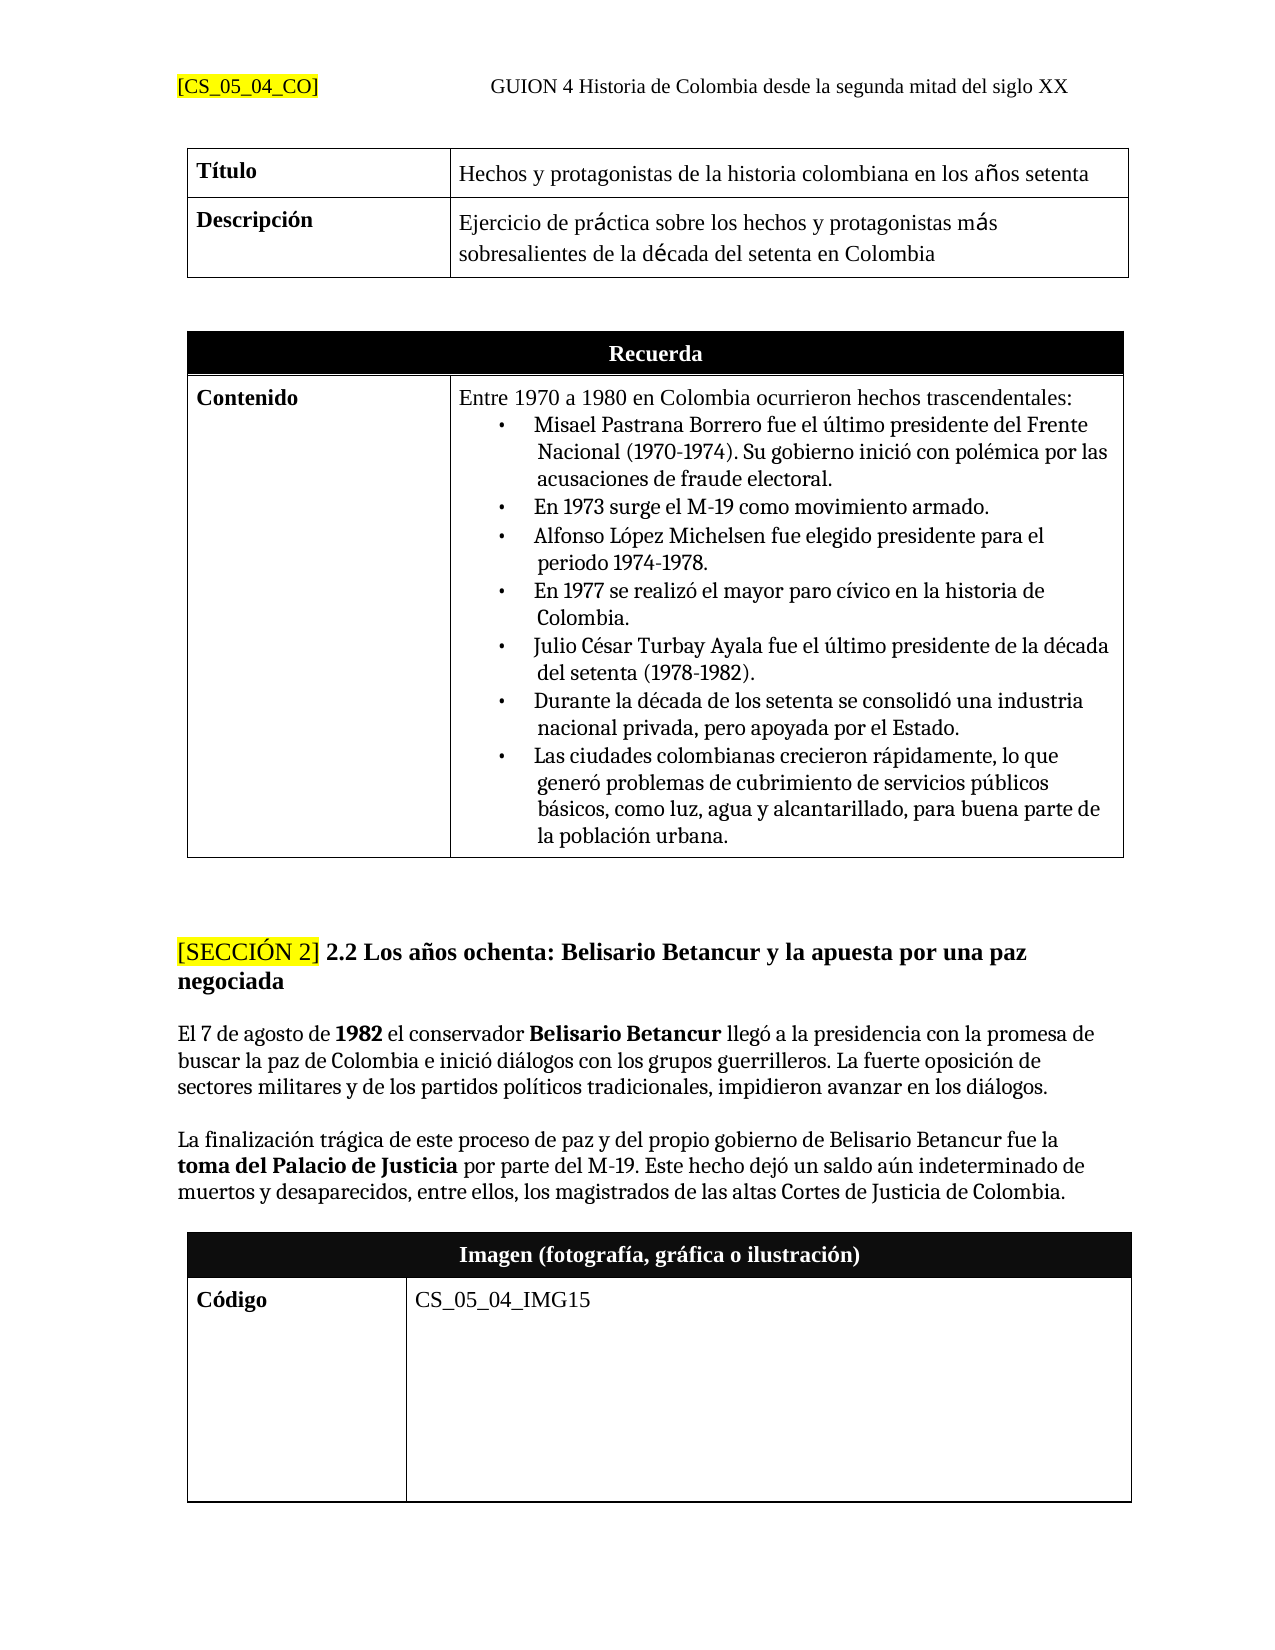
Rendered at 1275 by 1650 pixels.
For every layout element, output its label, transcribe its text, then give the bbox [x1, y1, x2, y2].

table_cell Contenido [188, 376, 450, 857]
text [SECCIÓN 2] 2.2 Los años ochenta: Belisario Betancur y la apuesta por una paz negociada [177, 937, 1098, 995]
table_cell Hechos y protagonistas de la historia colombiana en los años setenta [451, 149, 1128, 197]
table_header Recuerda [188, 332, 1123, 374]
table_cell Código [188, 1278, 406, 1501]
table_header Imagen (fotografía, gráfica o ilustración) [188, 1233, 1131, 1277]
table_cell Descripción [188, 198, 450, 277]
table_cell Entre 1970 a 1980 en Colombia ocurrieron hechos trascendentales: Misael Pastrana Borrero fue el último presidente del Frente Nacional (1970-1974). Su gobierno inició con polémica por las acusaciones de fraude electoral. En 1973 surge el M-19 como movimiento armado. Alfonso López Michelsen fue elegido presidente para el periodo 1974-1978. En 1977 se realizó el mayor paro cívico en la historia de Colombia. Julio César Turbay Ayala fue el último presidente de la década del setenta (1978-1982). Durante la década de los setenta se consolidó una industria nacional privada, pero apoyada por el Estado. Las ciudades colombianas crecieron rápidamente, lo que generó problemas de cubrimiento de servicios públicos básicos, como luz, agua y alcantarillado, para buena parte de la población urbana. [451, 376, 1123, 857]
table_cell Ejercicio de práctica sobre los hechos y protagonistas más sobresalientes de la década del setenta en Colombia [451, 198, 1128, 277]
text El 7 de agosto de 1982 el conservador Belisario Betancur llegó a la presidencia con la promesa de buscar la paz de Colombia e inició diálogos con los grupos guerrilleros. La fuerte oposición de sectores militares y de los partidos políticos tradicionales, impidieron avanzar en los diálogos. [177, 1021, 1098, 1100]
table_cell CS_05_04_IMG15 [407, 1278, 1131, 1501]
text La finalización trágica de este proceso de paz y del propio gobierno de Belisario Betancur fue la toma del Palacio de Justicia por parte del M-19. Este hecho dejó un saldo aún indeterminado de muertos y desaparecidos, entre ellos, los magistrados de las altas Cortes de Justicia de Colombia. [177, 1126, 1098, 1206]
table_cell Título [188, 149, 450, 197]
